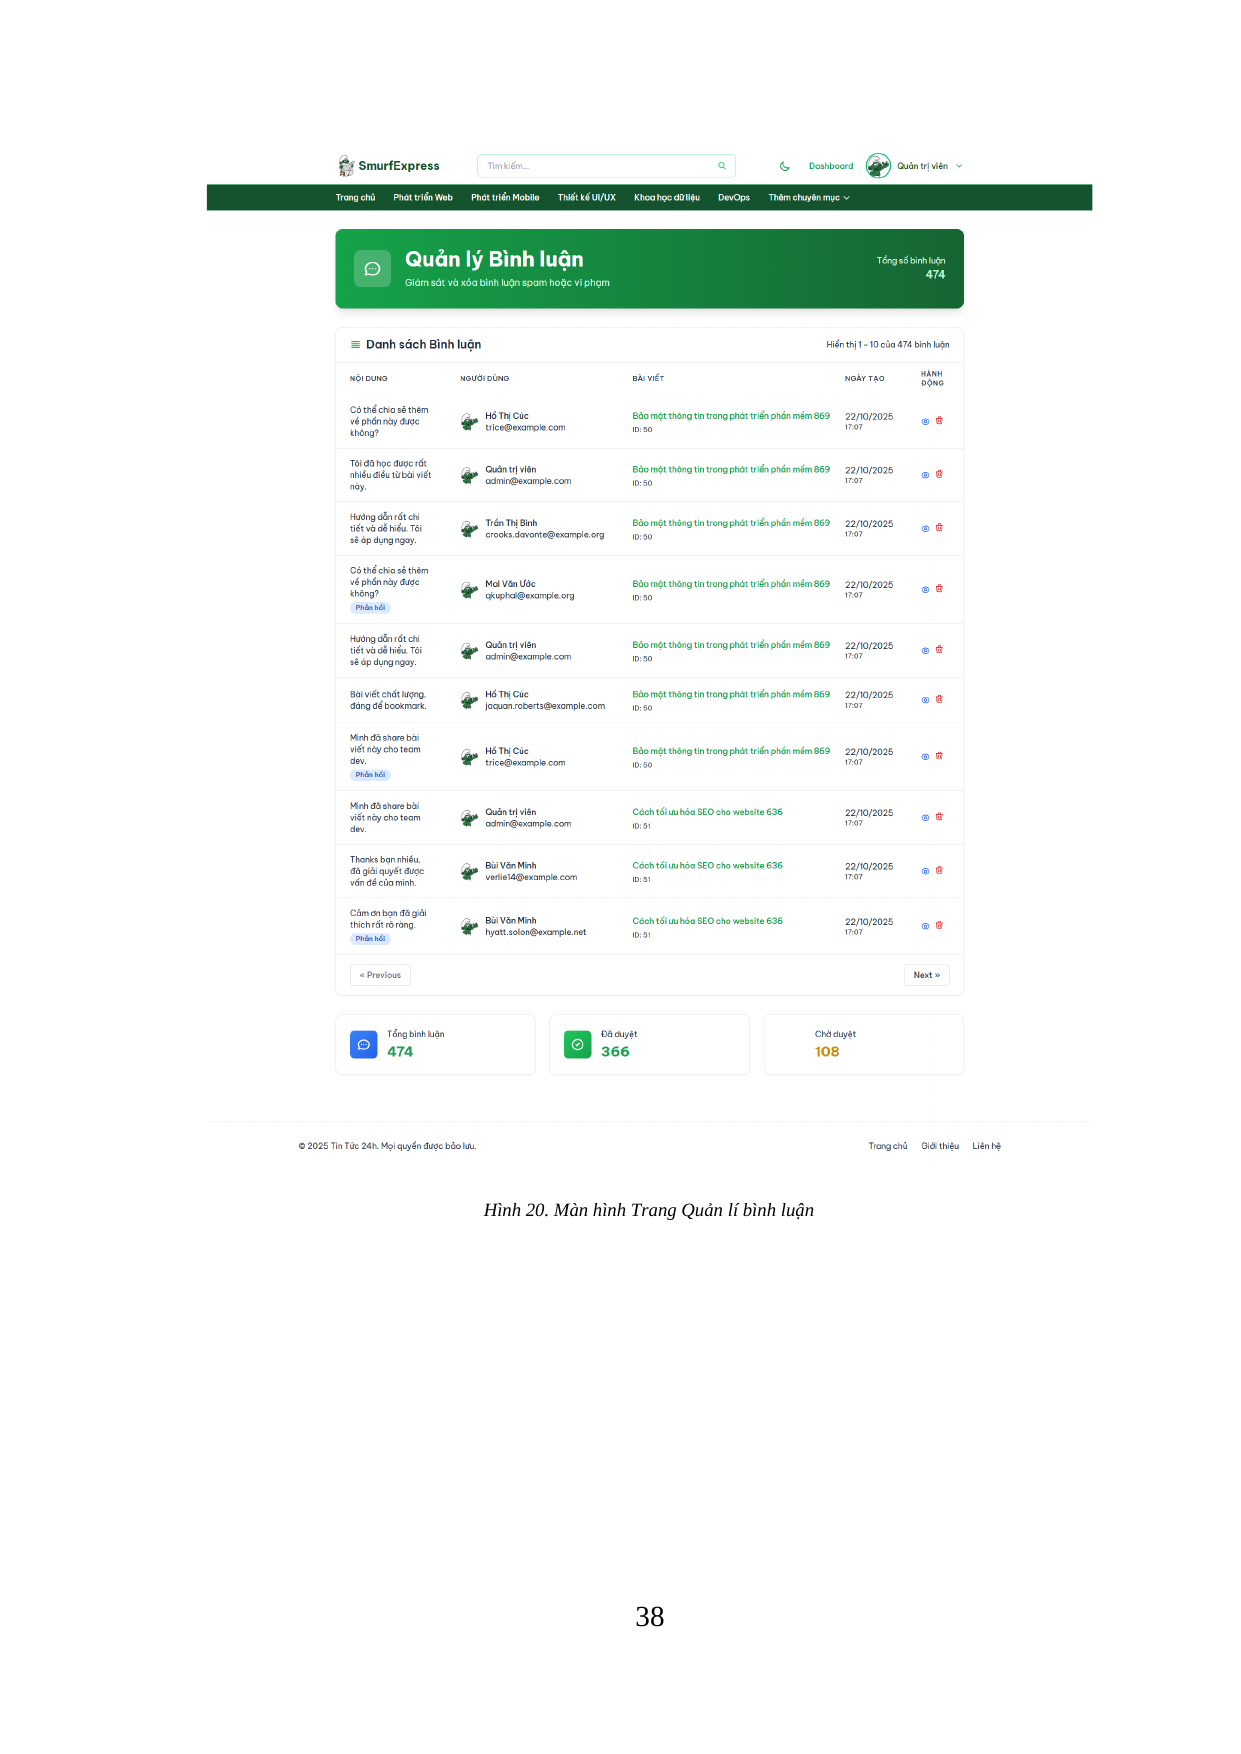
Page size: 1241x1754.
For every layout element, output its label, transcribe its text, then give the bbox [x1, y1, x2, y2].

text Hình 20. Màn hình Trang Quản lí bình luận [207, 1199, 1092, 1220]
picture [206, 147, 1093, 1170]
